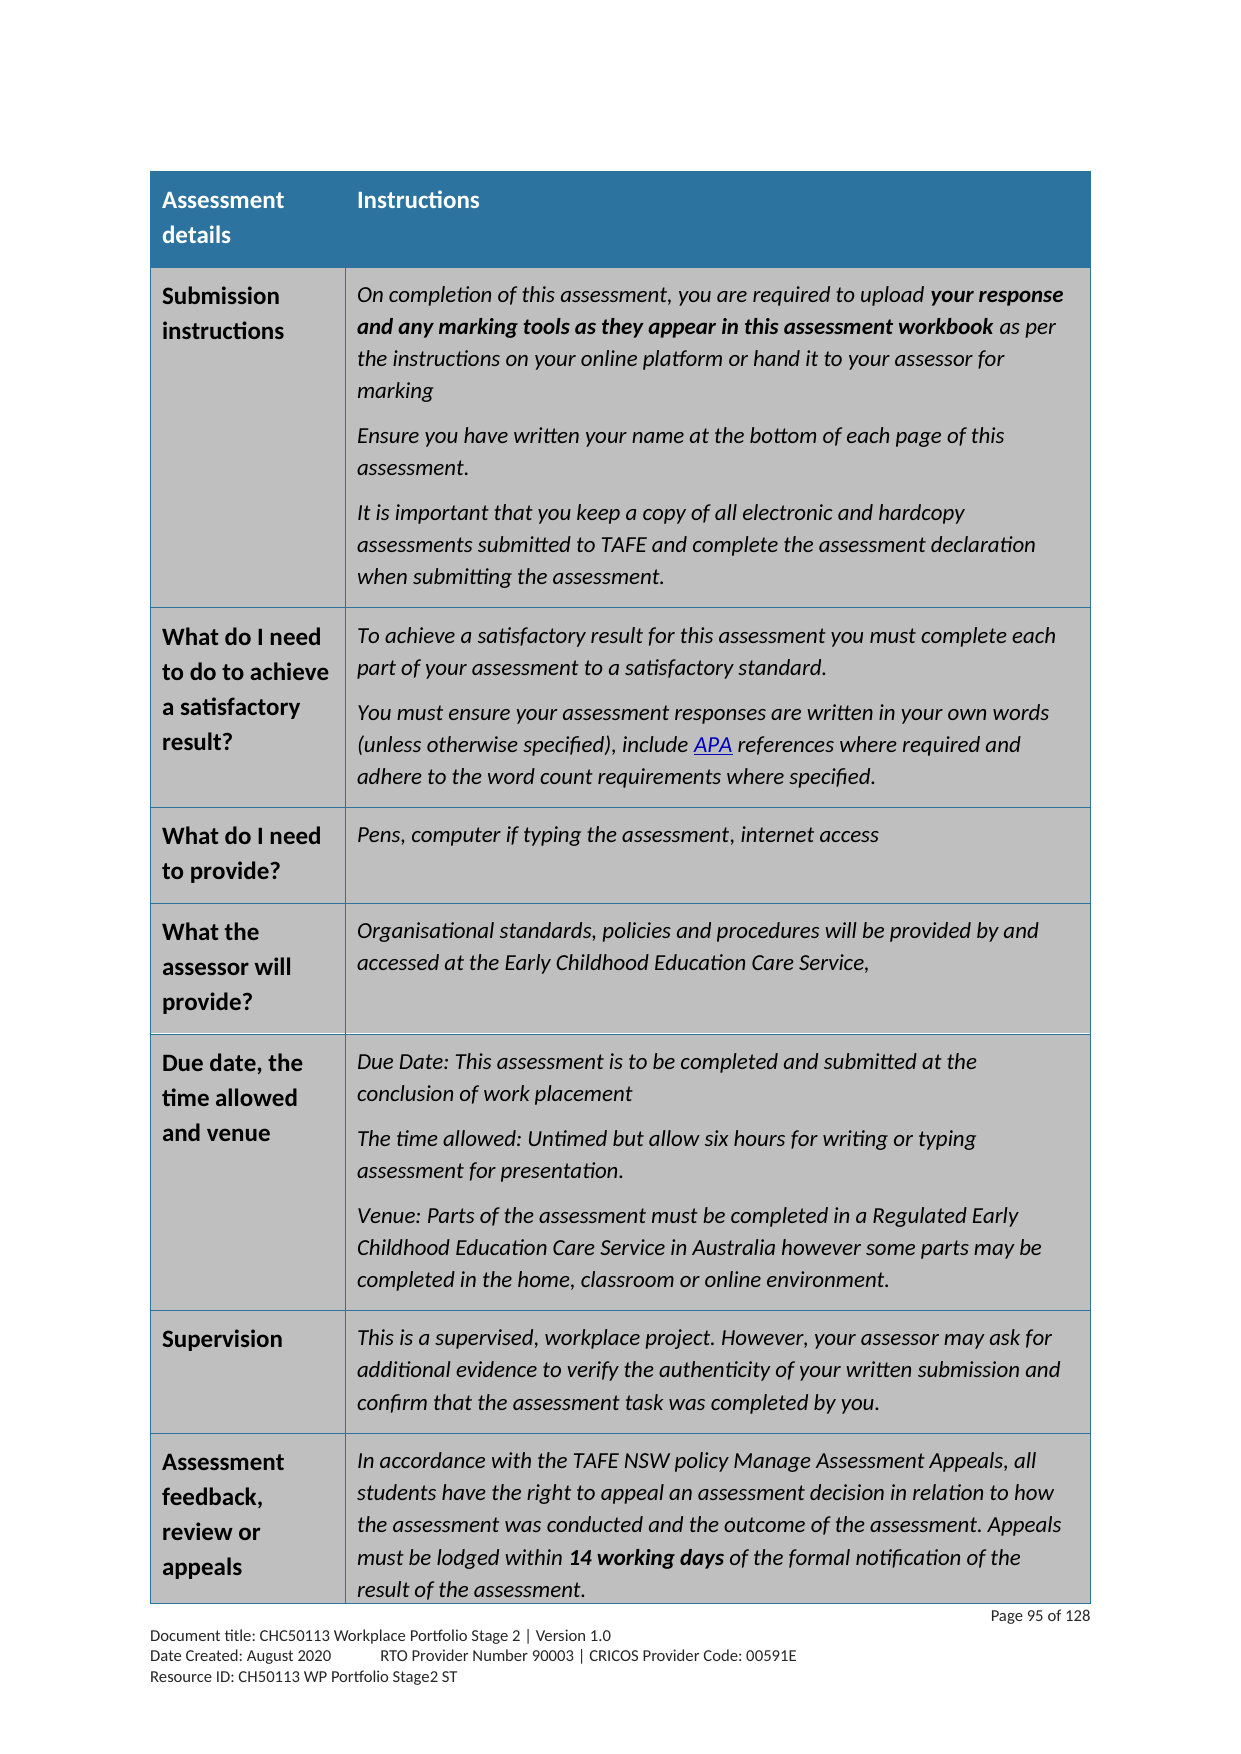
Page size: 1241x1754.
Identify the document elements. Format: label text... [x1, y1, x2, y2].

table_cell What do I need to provide? [151, 808, 345, 903]
table_cell Supervision [151, 1311, 345, 1433]
table_cell Due Date: This assessment is to be completed and submitted at the conclusion of work placement The time allowed: Untimed but allow six hours for writing or typing assessment for presentation. Venue: Parts of the assessment must be completed in a Regulated Early Childhood Education Care Service in Australia however some parts may be completed in the home, classroom or online environment. [346, 1035, 1090, 1310]
table_cell Pens, computer if typing the assessment, internet access [346, 808, 1090, 903]
table_cell This is a supervised, workplace project. However, your assessor may ask for additional evidence to verify the authenticity of your written submission and confirm that the assessment task was completed by you. [346, 1311, 1090, 1433]
table_cell Organisational standards, policies and procedures will be provided by and accessed at the Early Childhood Education Care Service, [346, 904, 1090, 1033]
table_cell Due date, the time allowed and venue [151, 1035, 345, 1310]
table_cell To achieve a satisfactory result for this assessment you must complete each part of your assessment to a satisfactory standard. You must ensure your assessment responses are written in your own words (unless otherwise specified), include APA references where required and adhere to the word count requirements where specified. [346, 608, 1090, 807]
table_cell Assessment feedback, review or appeals [151, 1434, 345, 1603]
table_cell What do I need to do to achieve a satisfactory result? [151, 608, 345, 807]
table_header Instructions [346, 172, 1090, 266]
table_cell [346, 1434, 1090, 1603]
table_cell What the assessor will provide? [151, 904, 345, 1033]
table_header Assessment details [151, 172, 345, 266]
table_cell On completion of this assessment, you are required to upload your response and any marking tools as they appear in this assessment workbook as per the instructions on your online platform or hand it to your assessor for marking Ensure you have written your name at the bottom of each page of this assessment. It is important that you keep a copy of all electronic and hardcopy assessments submitted to TAFE and complete the assessment declaration when submitting the assessment. [346, 268, 1090, 607]
table_cell Submission instructions [151, 268, 345, 607]
